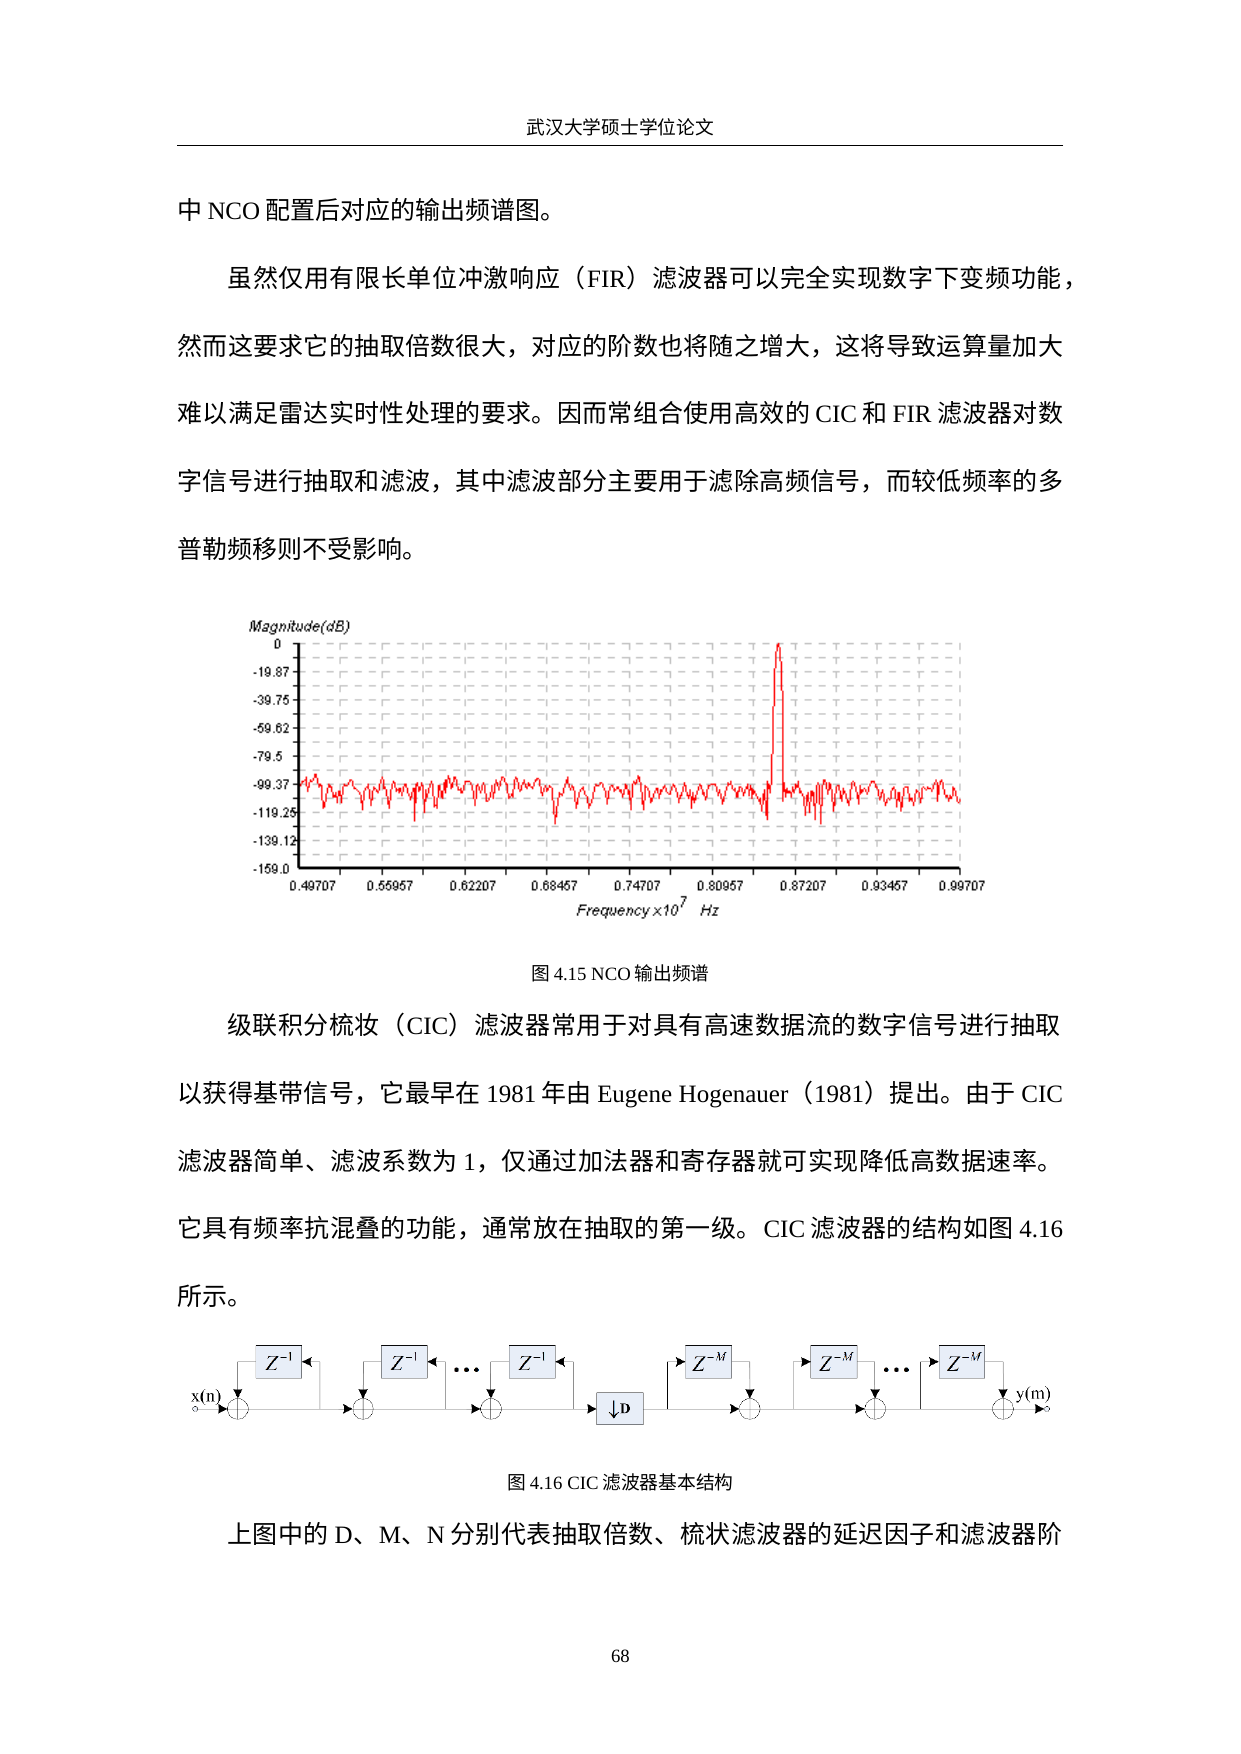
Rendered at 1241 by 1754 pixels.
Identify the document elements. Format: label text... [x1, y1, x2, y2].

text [177, 1499, 1063, 1567]
text 虽然仅用有限长单位冲激响应（FIR）滤波器可以完全实现数字下变频功能，然而这要求它的抽取倍数很大，对应的阶数也将随之增大，这将导致运算量加大，难以满足雷达实时性处理的要求。因而常组合使用高效的CIC和FIR滤波器对数字信号进行抽取和滤波，其中滤波部分主要用于滤除高频信号，而较低频率的多普勒频移则不受影响。 [177, 242, 1063, 582]
text 图4.15 NCO输出频谱 [177, 955, 1063, 989]
text 级联积分梳妆（CIC）滤波器常用于对具有高速数据流的数字信号进行抽取以获得基带信号，它最早在1981年由Eugene Hogenauer（1981）提出。由于CIC滤波器简单、滤波系数为1，仅通过加法器和寄存器就可实现降低高数据速率。它具有频率抗混叠的功能，通常放在抽取的第一级。CIC滤波器的结构如图4.16所示。 [177, 989, 1063, 1329]
picture [244, 615, 996, 923]
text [177, 174, 1063, 242]
picture [188, 1345, 1053, 1425]
text 图4.16 CIC滤波器基本结构 [177, 1465, 1063, 1499]
